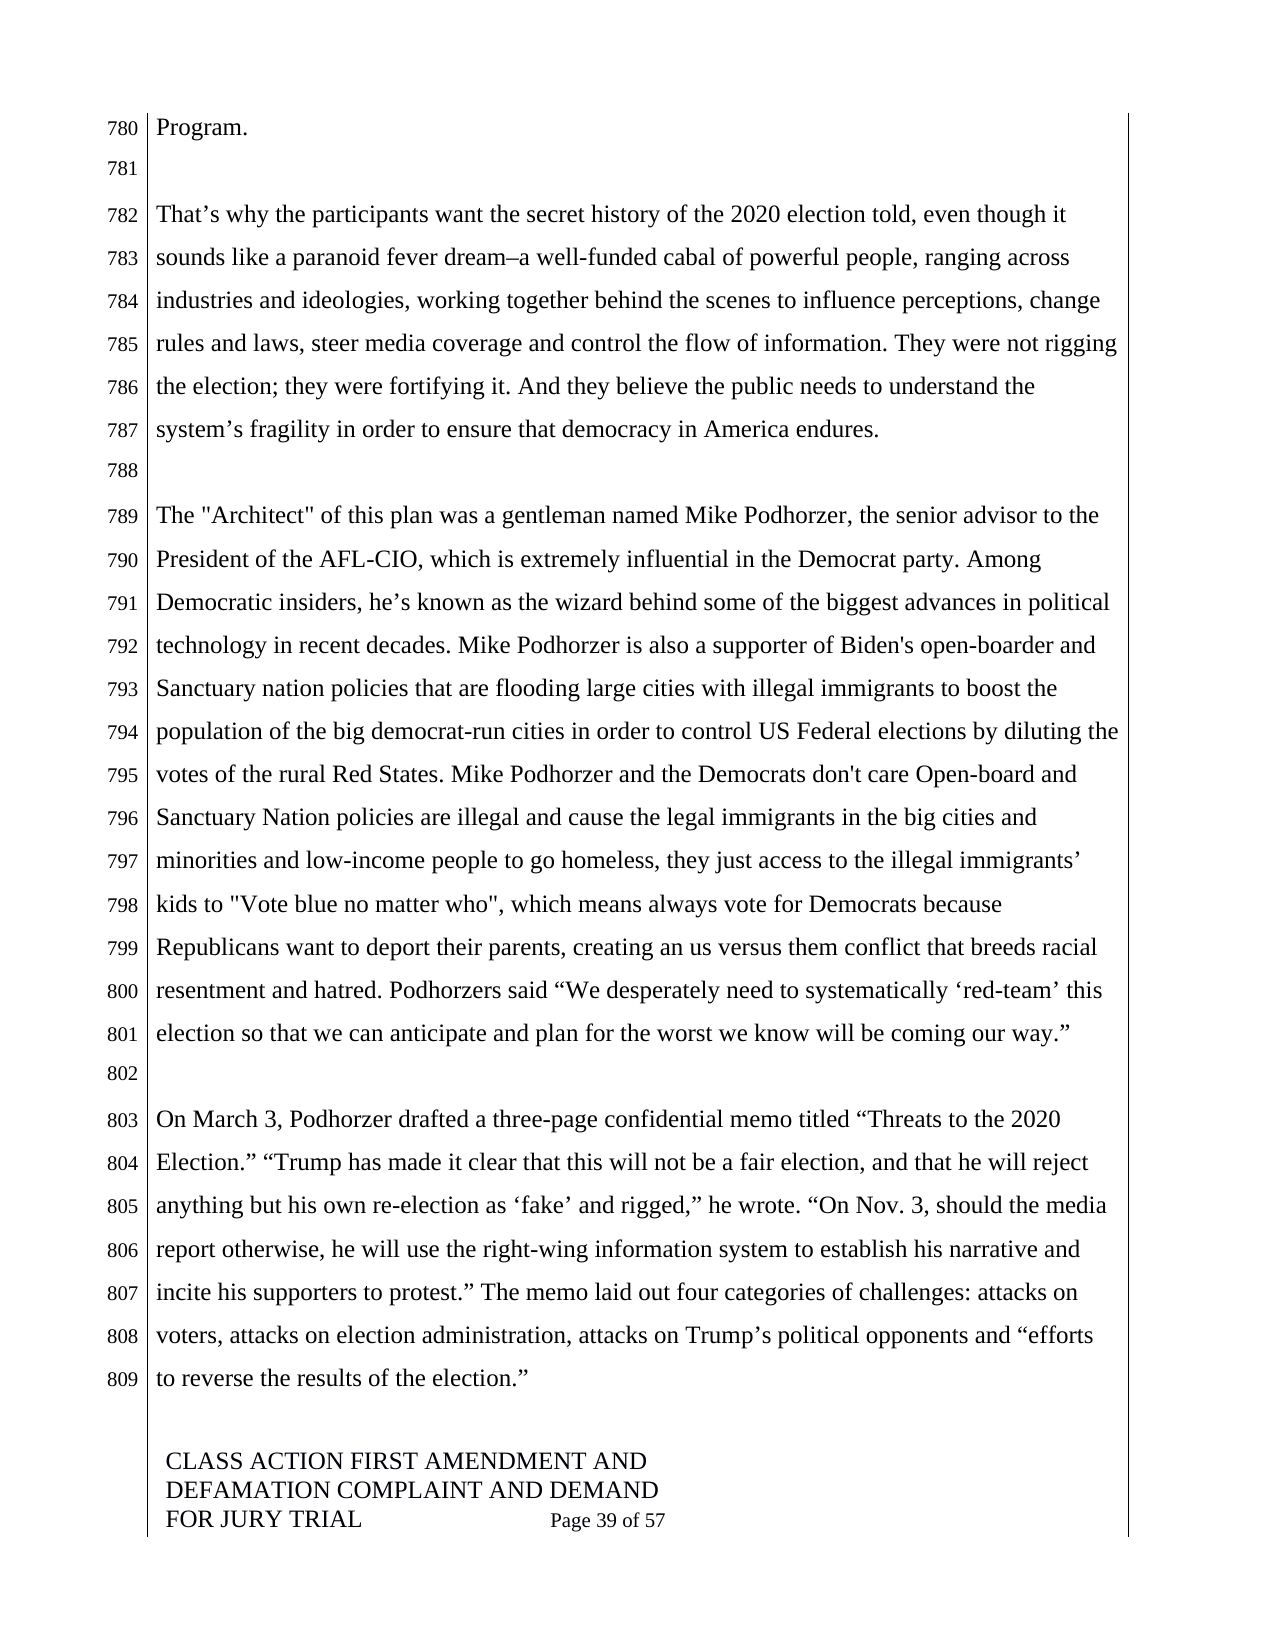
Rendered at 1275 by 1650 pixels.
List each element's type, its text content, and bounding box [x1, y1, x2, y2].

text The "Architect" of this plan was a gentleman named Mike Podhorzer, the senior advisor to the President of the AFL-CIO, which is extremely influential in the Democrat party. Among Democratic insiders, he’s known as the wizard behind some of the biggest advances in political technology in recent decades. Mike Podhorzer is also a supporter of Biden's open-boarder and Sanctuary nation policies that are flooding large cities with illegal immigrants to boost the population of the big democrat-run cities in order to control US Federal elections by diluting the votes of the rural Red States. Mike Podhorzer and the Democrats don't care Open-board and Sanctuary Nation policies are illegal and cause the legal immigrants in the big cities and minorities and low-income people to go homeless, they just access to the illegal immigrants’ kids to "Vote blue no matter who", which means always vote for Democrats because Republicans want to deport their parents, creating an us versus them conflict that breeds racial resentment and hatred. Podhorzers said “We desperately need to systematically ‘red-team’ this election so that we can anticipate and plan for the worst we know will be coming our way.” [156, 501, 1119, 1047]
text That’s why the participants want the secret history of the 2020 election told, even though it sounds like a paranoid fever dream–a well-funded cabal of powerful people, ranging across industries and ideologies, working together behind the scenes to influence perceptions, change rules and laws, steer media coverage and control the flow of information. They were not rigging the election; they were fortifying it. And they believe the public needs to understand the system’s fragility in order to ensure that democracy in America endures. [156, 199, 1119, 443]
text On March 3, Podhorzer drafted a three-page confidential memo titled “Threats to the 2020 Election.” “Trump has made it clear that this will not be a fair election, and that he will reject anything but his own re-election as ‘fake’ and rigged,” he wrote. “On Nov. 3, should the media report otherwise, he will use the right-wing information system to establish his narrative and incite his supporters to protest.” The memo laid out four categories of challenges: attacks on voters, attacks on election administration, attacks on Trump’s political opponents and “efforts to reverse the results of the election.” [156, 1104, 1119, 1392]
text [156, 112, 1119, 141]
